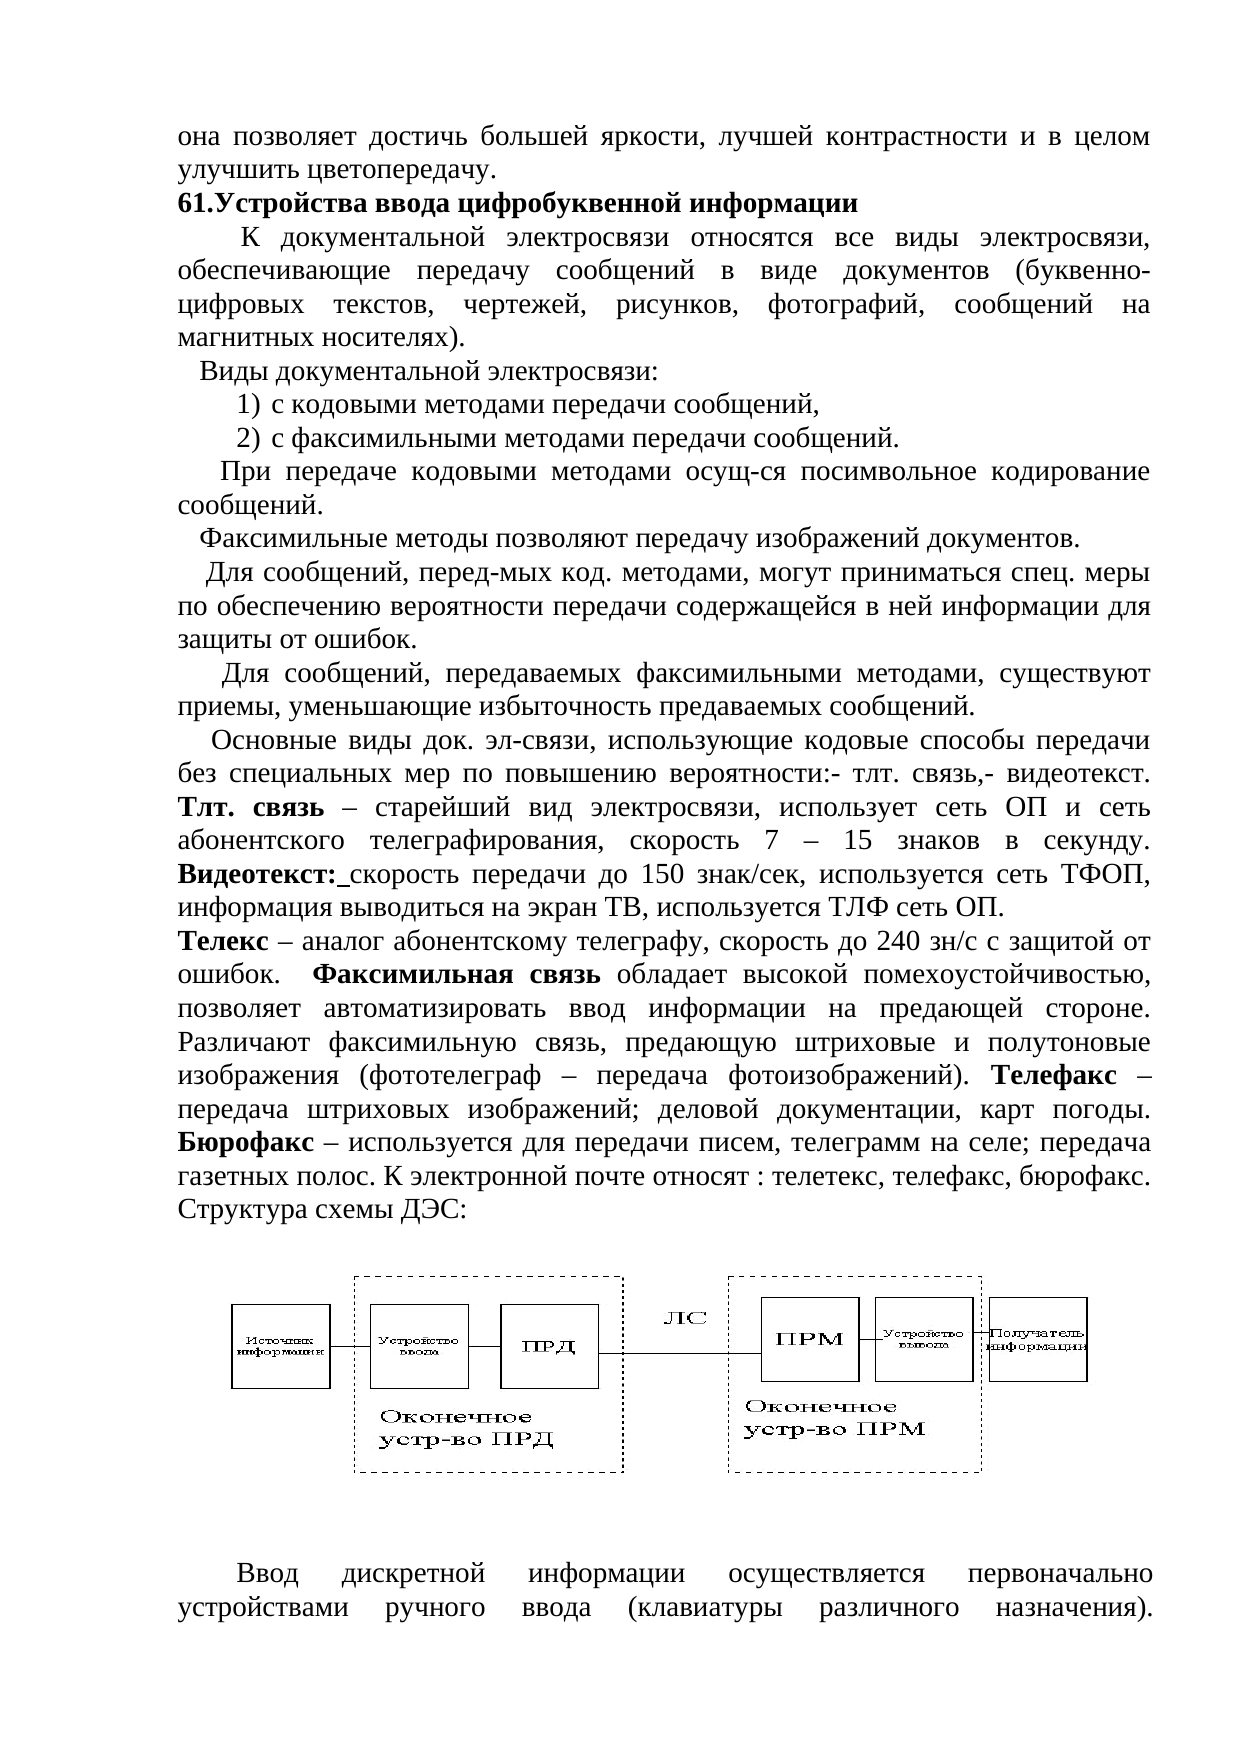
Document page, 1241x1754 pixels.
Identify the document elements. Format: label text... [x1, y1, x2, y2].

text Структура схемы ДЭС: [177, 1191, 1152, 1225]
text Для сообщений, перед-мых код. методами, могут приниматься спец. меры по обеспечению вероятности передачи содержащейся в ней информации для защиты от ошибок. [177, 554, 1152, 655]
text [177, 1555, 1154, 1622]
text Телекс – аналог абонентскому телеграфу, скорость до 240 зн/с с защитой от ошибок. Факсимильная связь обладает высокой помехоустойчивостью, позволяет автоматизировать ввод информации на предающей стороне. Различают факсимильную связь, предающую штриховые и полутоновые изображения (фототелеграф – передача фотоизображений). Телефакс – передача штриховых изображений; деловой документации, карт погоды. Бюрофакс – используется для передачи писем, телеграмм на селе; передача газетных полос. К электронной почте относят : телетекс, телефакс, бюрофакс. [177, 923, 1152, 1191]
text При передаче кодовыми методами осущ-ся посимвольное кодирование сообщений. [177, 453, 1152, 521]
text Для сообщений, передаваемых факсимильными методами, существуют приемы, уменьшающие избыточность предаваемых сообщений. [177, 655, 1152, 722]
text Основные виды док. эл-связи, использующие кодовые способы передачи без специальных мер по повышению вероятности:- тлт. связь,- видеотекст. Тлт. связь – старейший вид электросвязи, использует сеть ОП и сеть абонентского телеграфирования, скорость 7 – 15 знаков в секунду. Видеотекст: скорость передачи до 150 знак/сек, используется сеть ТФОП, информация выводиться на экран ТВ, используется ТЛФ сеть ОП. [177, 722, 1152, 923]
text 61.Устройства ввода цифробуквенной информации [177, 185, 1152, 219]
list с кодовыми методами передачи сообщений, [177, 386, 1152, 420]
list с факсимильными методами передачи сообщений. [177, 420, 1152, 453]
text Виды документальной электросвязи: [177, 353, 1152, 386]
text К документальной электросвязи относятся все виды электросвязи, обеспечивающие передачу сообщений в виде документов (буквенно-цифровых текстов, чертежей, рисунков, фотографий, сообщений на магнитных носителях). [177, 219, 1152, 353]
text Факсимильные методы позволяют передачу изображений документов. [177, 521, 1152, 554]
picture [177, 1225, 1152, 1522]
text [177, 118, 1152, 185]
